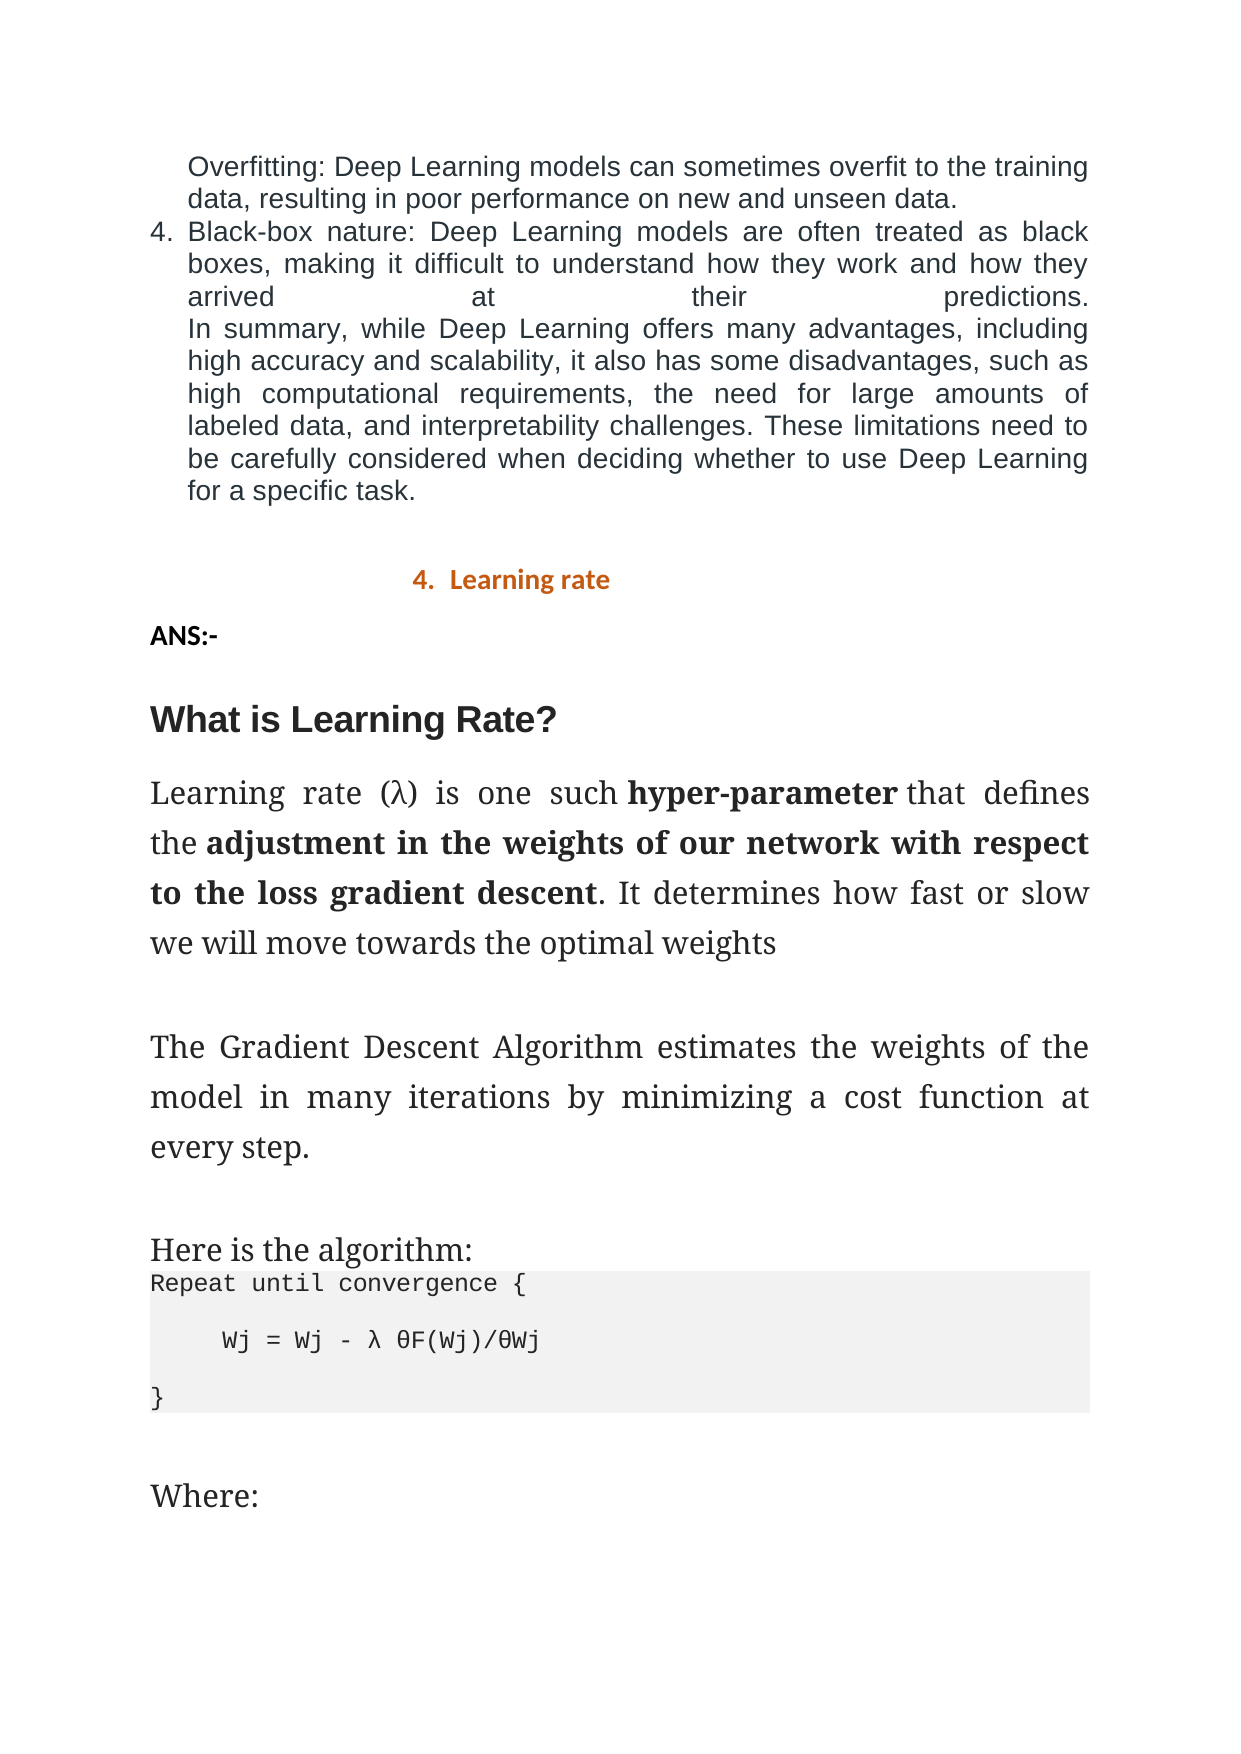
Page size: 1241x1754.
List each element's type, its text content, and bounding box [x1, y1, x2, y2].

list Black-box nature: Deep Learning models are often treated as black boxes, making it difficult to understand how they work and how they arrived at their predictions. In summary, while Deep Learning offers many advantages, including high accuracy and scalability, it also has some disadvantages, such as high computational requirements, the need for large amounts of labeled data, and interpretability challenges. These limitations need to be carefully considered when deciding whether to use Deep Learning for a specific task. [150, 215, 1090, 506]
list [150, 150, 1090, 215]
subtitle What is Learning Rate? [150, 693, 1090, 740]
list Learning rate [412, 561, 1090, 597]
text The Gradient Descent Algorithm estimates the weights of the model in many iterations by minimizing a cost function at every step. [150, 1017, 1090, 1167]
text Learning rate (λ) is one such hyper-parameter that defines the adjustment in the weights of our network with respect to the loss gradient descent. It determines how fast or slow we will move towards the optimal weights [150, 764, 1090, 964]
text ANS:- [150, 617, 1090, 652]
text Repeat until convergence { Wj = Wj - λ θF(Wj)/θWj } [150, 1271, 1090, 1413]
text Here is the algorithm: [150, 1221, 1090, 1271]
text Where: [150, 1466, 1090, 1516]
